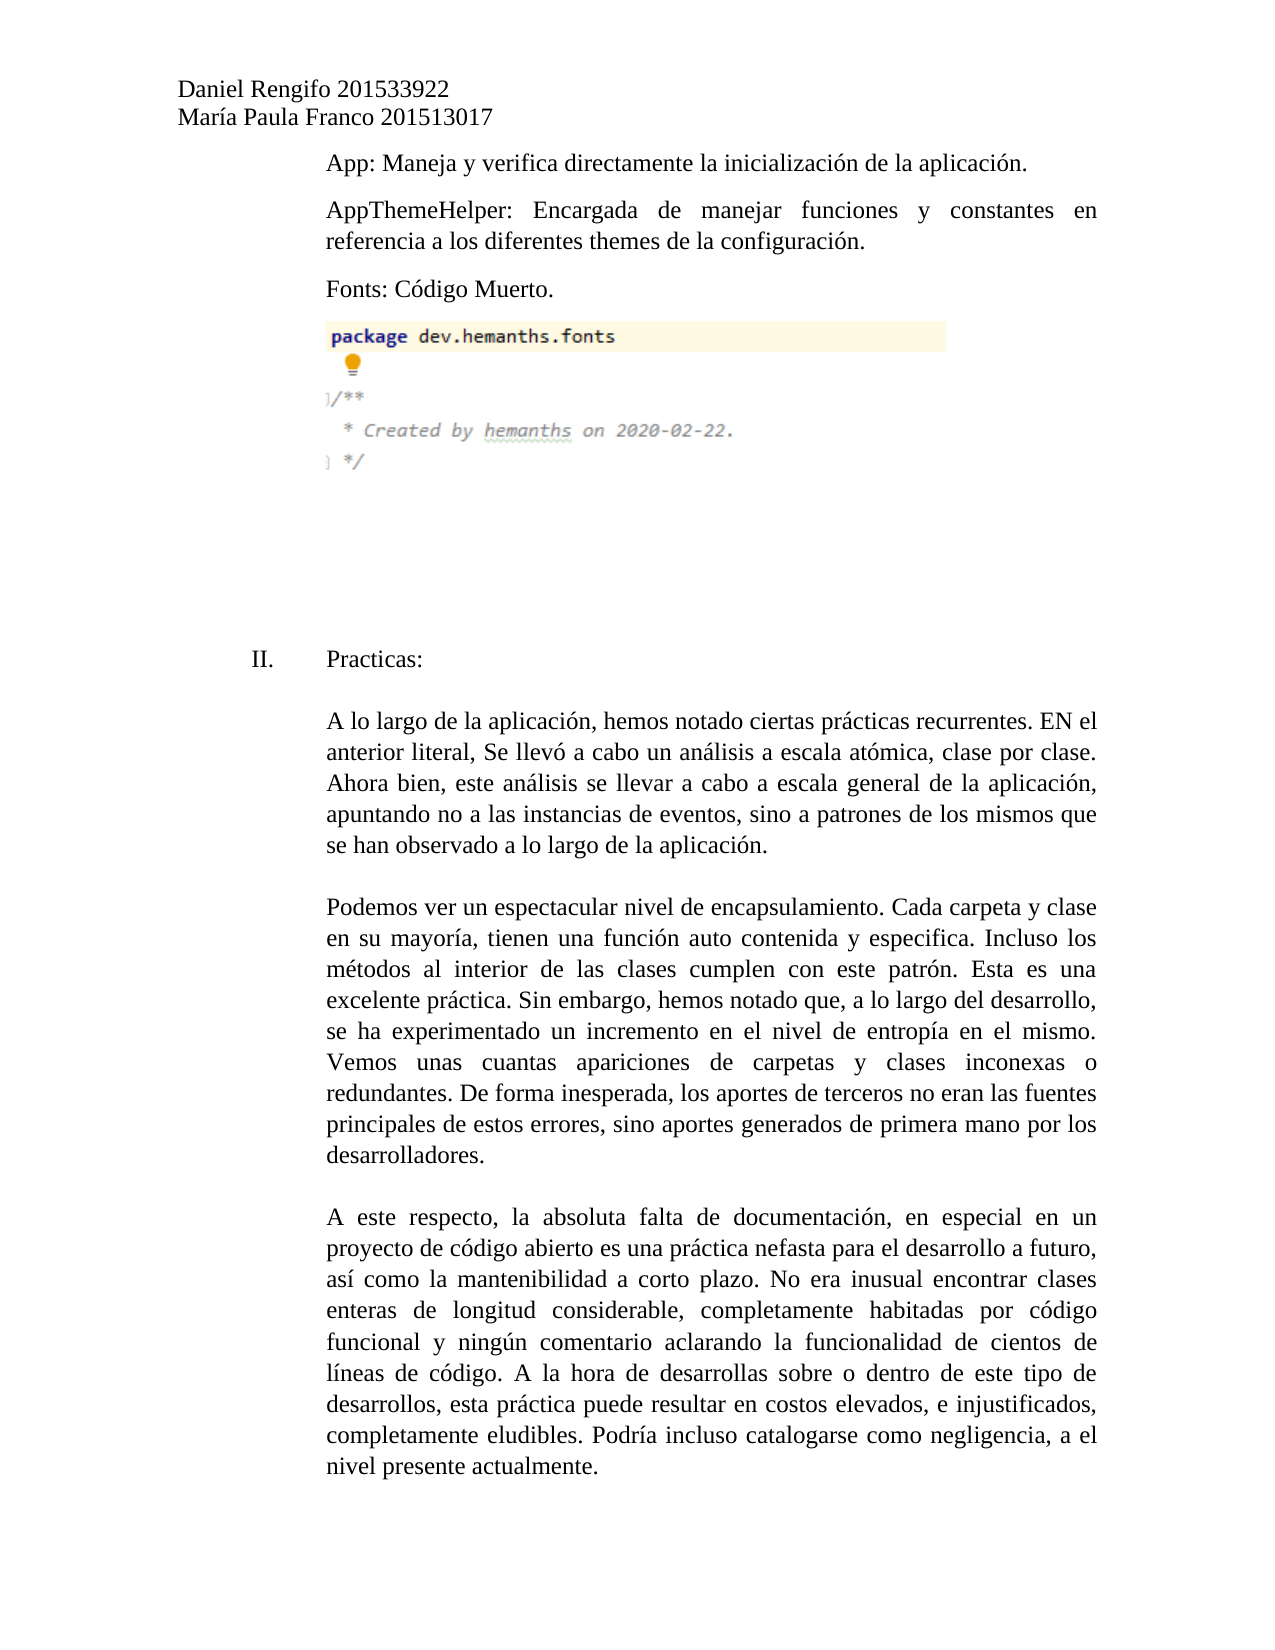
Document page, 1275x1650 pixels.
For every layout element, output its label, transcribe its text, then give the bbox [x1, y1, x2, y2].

picture [325, 321, 946, 625]
list Practicas: [251, 644, 1098, 672]
text AppThemeHelper: Encargada de manejar funciones y constantes en referencia a los diferentes themes de la configuración. [326, 195, 1098, 255]
list Podemos ver un espectacular nivel de encapsulamiento. Cada carpeta y clase en su mayoría, tienen una función auto contenida y especifica. Incluso los métodos al interior de las clases cumplen con este patrón. Esta es una excelente práctica. Sin embargo, hemos notado que, a lo largo del desarrollo, se ha experimentado un incremento en el nivel de entropía en el mismo. Vemos unas cuantas apariciones de carpetas y clases inconexas o redundantes. De forma inesperada, los aportes de terceros no eran las fuentes principales de estos errores, sino aportes generados de primera mano por los desarrolladores. [326, 892, 1098, 1169]
list A este respecto, la absoluta falta de documentación, en especial en un proyecto de código abierto es una práctica nefasta para el desarrollo a futuro, así como la mantenibilidad a corto plazo. No era inusual encontrar clases enteras de longitud considerable, completamente habitadas por código funcional y ningún comentario aclarando la funcionalidad de cientos de líneas de código. A la hora de desarrollas sobre o dentro de este tipo de desarrollos, esta práctica puede resultar en costos elevados, e injustificados, completamente eludibles. Podría incluso catalogarse como negligencia, a el nivel presente actualmente. [326, 1202, 1098, 1479]
text Fonts: Código Muerto. [326, 274, 1098, 303]
text App: Maneja y verifica directamente la inicialización de la aplicación. [326, 148, 1098, 176]
list A lo largo de la aplicación, hemos notado ciertas prácticas recurrentes. EN el anterior literal, Se llevó a cabo un análisis a escala atómica, clase por clase. Ahora bien, este análisis se llevar a cabo a escala general de la aplicación, apuntando no a las instancias de eventos, sino a patrones de los mismos que se han observado a lo largo de la aplicación. [326, 706, 1098, 859]
